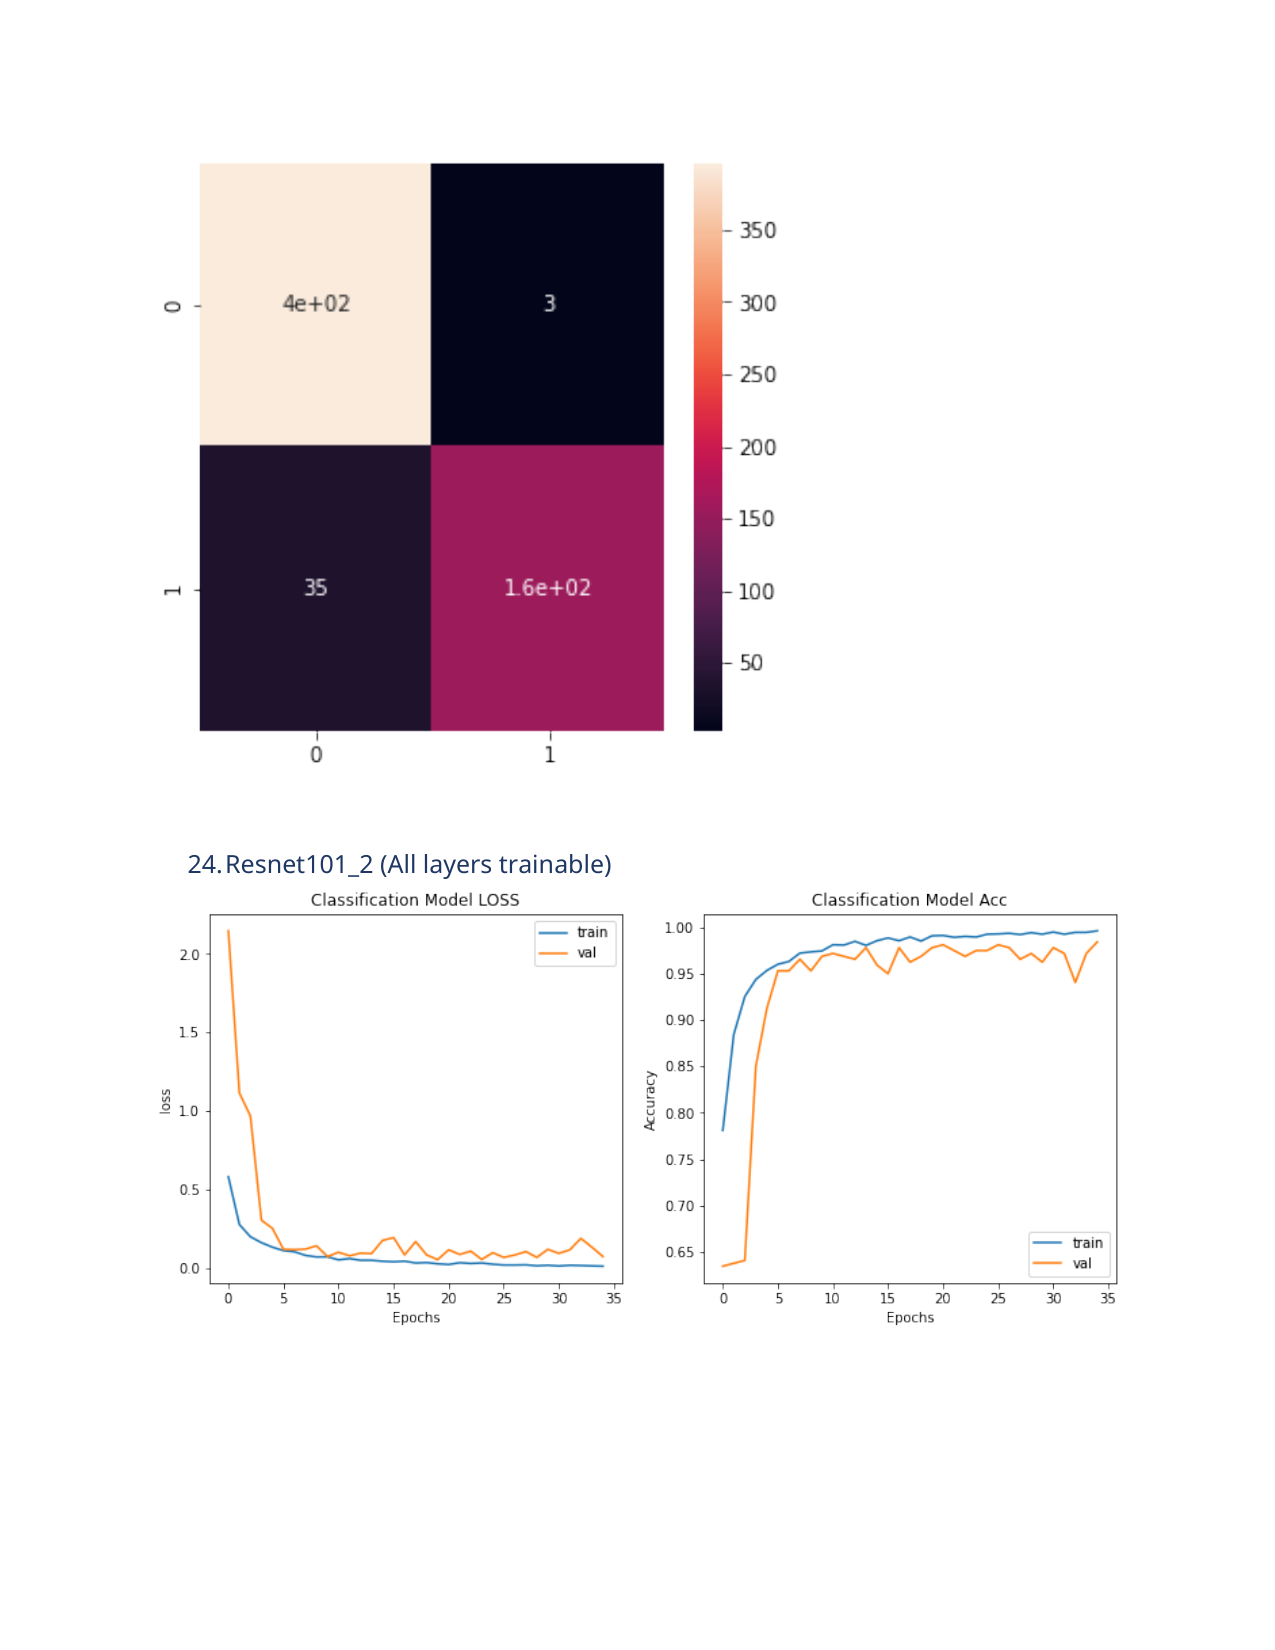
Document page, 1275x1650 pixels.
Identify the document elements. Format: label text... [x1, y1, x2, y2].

picture [150, 883, 1125, 1335]
picture [150, 150, 792, 782]
subtitle Resnet101_2 (All layers trainable) [187, 847, 1125, 881]
